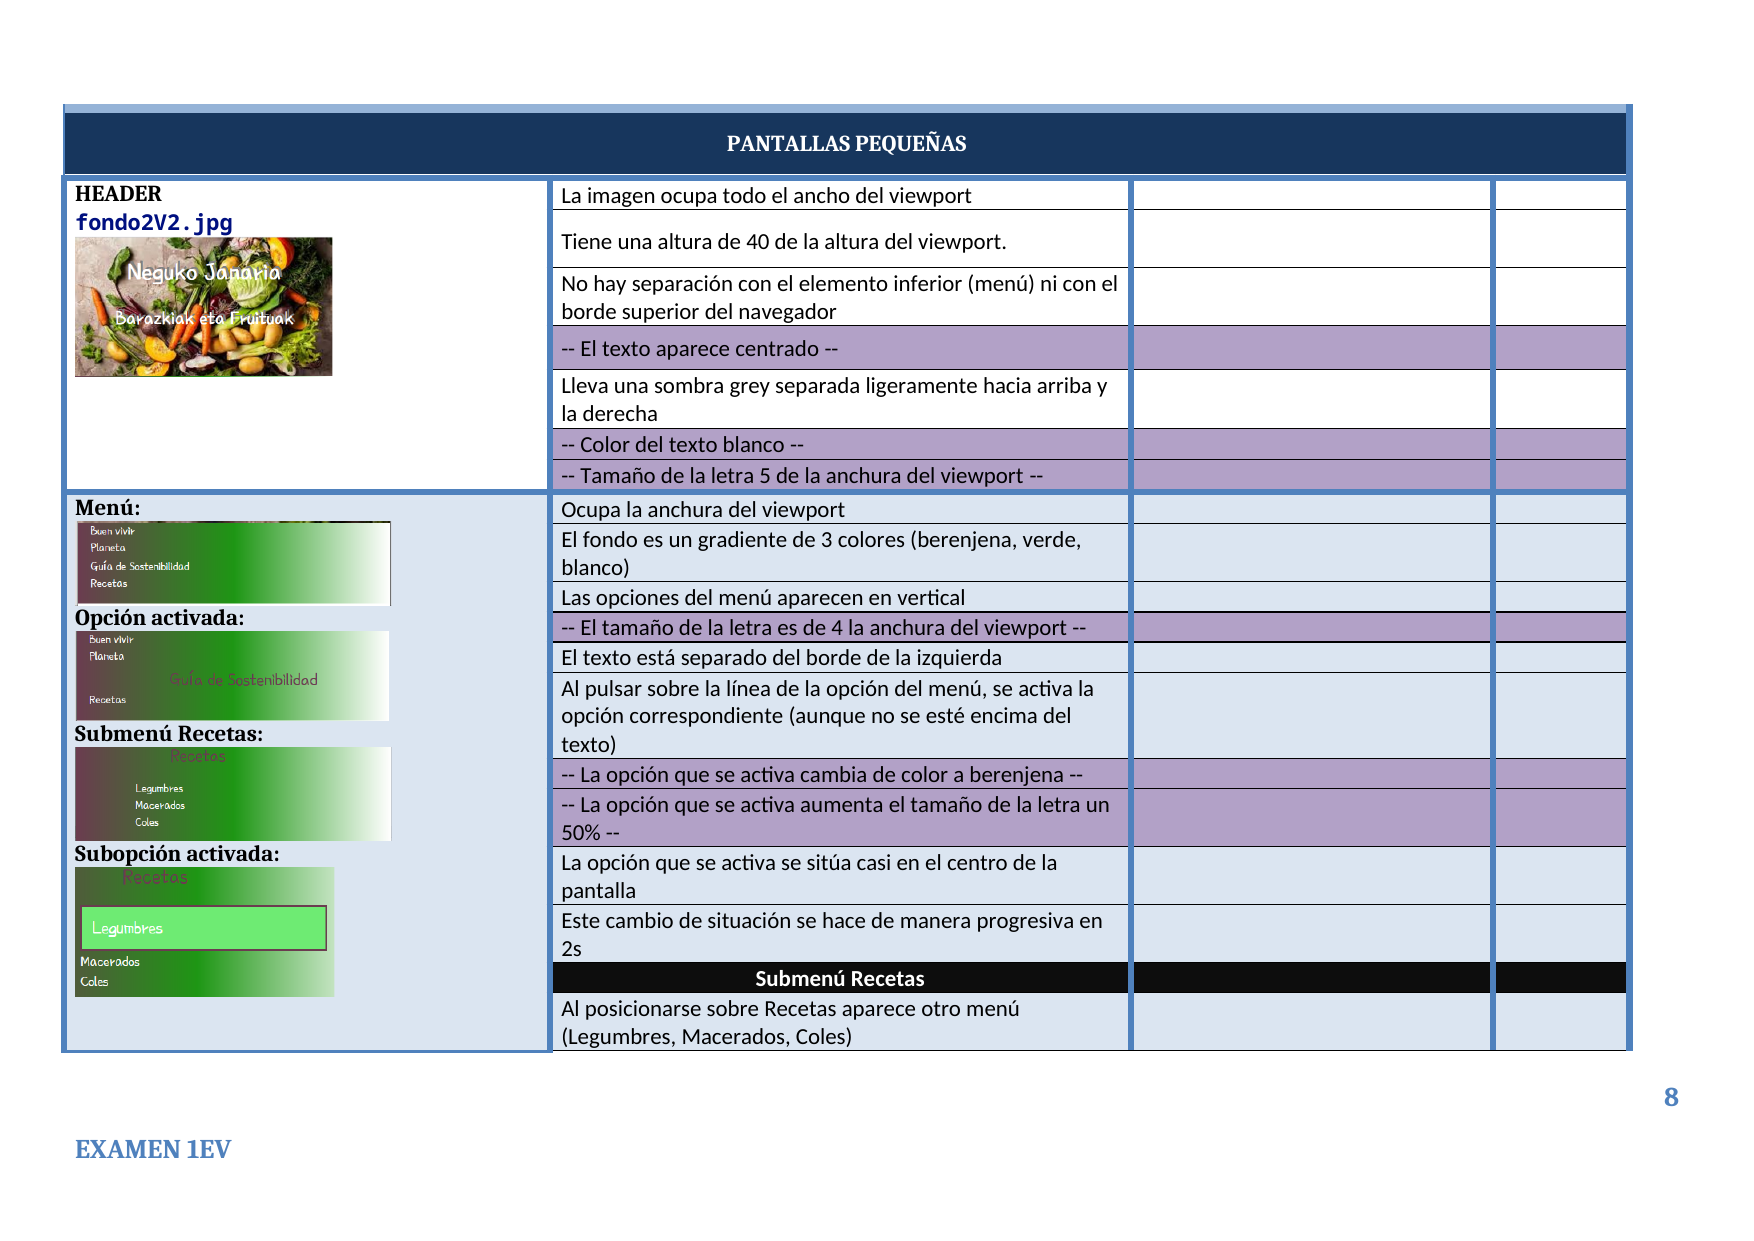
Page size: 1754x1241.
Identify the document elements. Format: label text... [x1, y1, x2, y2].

table_cell [1496, 524, 1626, 581]
table_cell [1496, 905, 1626, 962]
table_cell -- Tamaño de la letra 5 de la anchura del viewport -- [553, 460, 1128, 489]
table_cell [1134, 963, 1490, 992]
table_cell [1134, 370, 1490, 427]
table_cell [1134, 326, 1490, 369]
table_cell [1134, 993, 1490, 1050]
table_cell [1496, 268, 1626, 325]
table_cell [1134, 210, 1490, 267]
table_cell [1134, 643, 1490, 672]
table_cell La imagen ocupa todo el ancho del viewport [553, 181, 1128, 209]
table_cell [1496, 210, 1626, 267]
table_cell [1496, 643, 1626, 672]
table_cell [1134, 582, 1490, 611]
picture [75, 631, 389, 721]
table_cell [1496, 582, 1626, 611]
table_cell [1496, 370, 1626, 427]
table_cell [1496, 613, 1626, 641]
table_cell La opción que se activa se sitúa casi en el centro de la pantalla [553, 847, 1128, 904]
table_cell -- El texto aparece centrado -- [553, 326, 1128, 369]
table_cell [1134, 613, 1490, 641]
table_cell El texto está separado del borde de la izquierda [553, 643, 1128, 672]
table_cell [1134, 759, 1490, 788]
table_cell [1496, 847, 1626, 904]
table_cell Tiene una altura de 40 de la altura del viewport. [553, 210, 1128, 267]
table_cell [1134, 268, 1490, 325]
table_cell Lleva una sombra grey separada ligeramente hacia arriba y la derecha [553, 370, 1128, 427]
picture [75, 236, 333, 377]
table_cell Al pulsar sobre la línea de la opción del menú, se activa la opción correspondiente (aunque no se esté encima del texto) [553, 673, 1128, 758]
table_cell Las opciones del menú aparecen en vertical [553, 582, 1128, 611]
table_cell HEADER fondo2V2.jpg [67, 181, 547, 489]
table_cell Submenú Recetas [553, 963, 1128, 992]
table_cell Ocupa la anchura del viewport [553, 495, 1128, 523]
table_cell [1134, 905, 1490, 962]
table_cell [1496, 673, 1626, 758]
picture [75, 867, 335, 997]
table_cell [1134, 460, 1490, 489]
table_cell [1496, 326, 1626, 369]
picture [75, 747, 392, 841]
table_cell El fondo es un gradiente de 3 colores (berenjena, verde, blanco) [553, 524, 1128, 581]
table_cell Menú: Opción activada: Submenú Recetas: Subopción activada: [67, 495, 547, 1050]
table_cell [1496, 963, 1626, 992]
table_cell [1134, 847, 1490, 904]
table_cell [1496, 789, 1626, 846]
table_cell -- La opción que se activa aumenta el tamaño de la letra un 50% -- [553, 789, 1128, 846]
table_cell [1496, 495, 1626, 523]
table_cell No hay separación con el elemento inferior (menú) ni con el borde superior del navegador [553, 268, 1128, 325]
table_cell [1134, 181, 1490, 209]
table_cell [1134, 524, 1490, 581]
table_cell -- El tamaño de la letra es de 4 la anchura del viewport -- [553, 613, 1128, 641]
table_cell [1134, 495, 1490, 523]
table_cell -- Color del texto blanco -- [553, 429, 1128, 459]
table_cell [1134, 789, 1490, 846]
table_cell [1496, 181, 1626, 209]
table_cell -- La opción que se activa cambia de color a berenjena -- [553, 759, 1128, 788]
table_cell Al posicionarse sobre Recetas aparece otro menú (Legumbres, Macerados, Coles) [553, 993, 1128, 1050]
table_cell [1134, 673, 1490, 758]
table_cell [1496, 759, 1626, 788]
table_cell PANTALLAS PEQUEÑAS [65, 113, 1626, 174]
table_cell [1134, 429, 1490, 459]
table_cell Este cambio de situación se hace de manera progresiva en 2s [553, 905, 1128, 962]
table_cell [1496, 993, 1626, 1050]
table_cell [1496, 460, 1626, 489]
table_cell [1496, 429, 1626, 459]
picture [75, 521, 392, 606]
